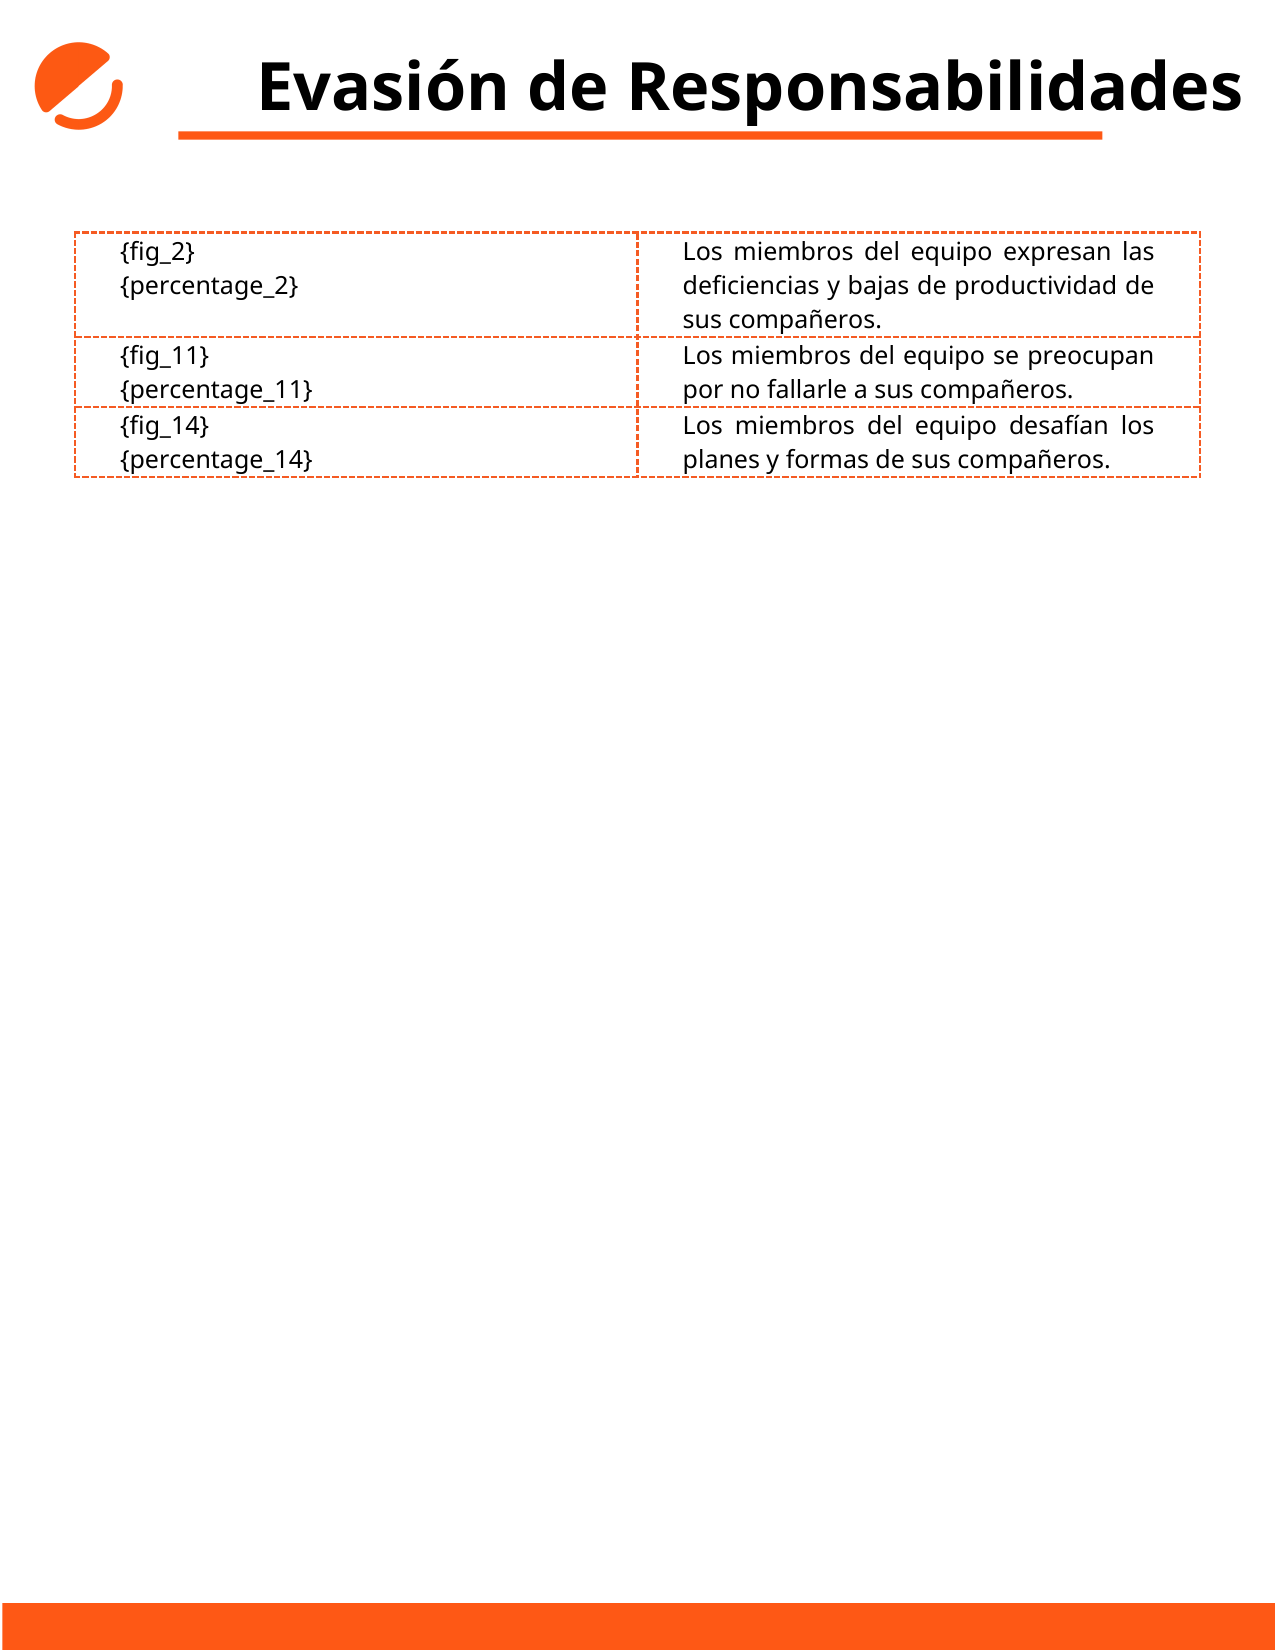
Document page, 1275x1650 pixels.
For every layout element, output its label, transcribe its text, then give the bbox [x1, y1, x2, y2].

table_cell {fig_14} {percentage_14} [75, 406, 637, 476]
table_header Los miembros del equipo expresan las deficiencias y bajas de productividad de sus compañeros. [638, 231, 1200, 336]
table_cell {fig_11} {percentage_11} [75, 336, 637, 406]
picture [29, 37, 128, 136]
table_cell Los miembros del equipo desafían los planes y formas de sus compañeros. [638, 406, 1200, 476]
table_header {fig_2} {percentage_2} [75, 231, 637, 336]
subtitle Evasión de Responsabilidades [225, 39, 1275, 130]
table_cell Los miembros del equipo se preocupan por no fallarle a sus compañeros. [638, 336, 1200, 406]
